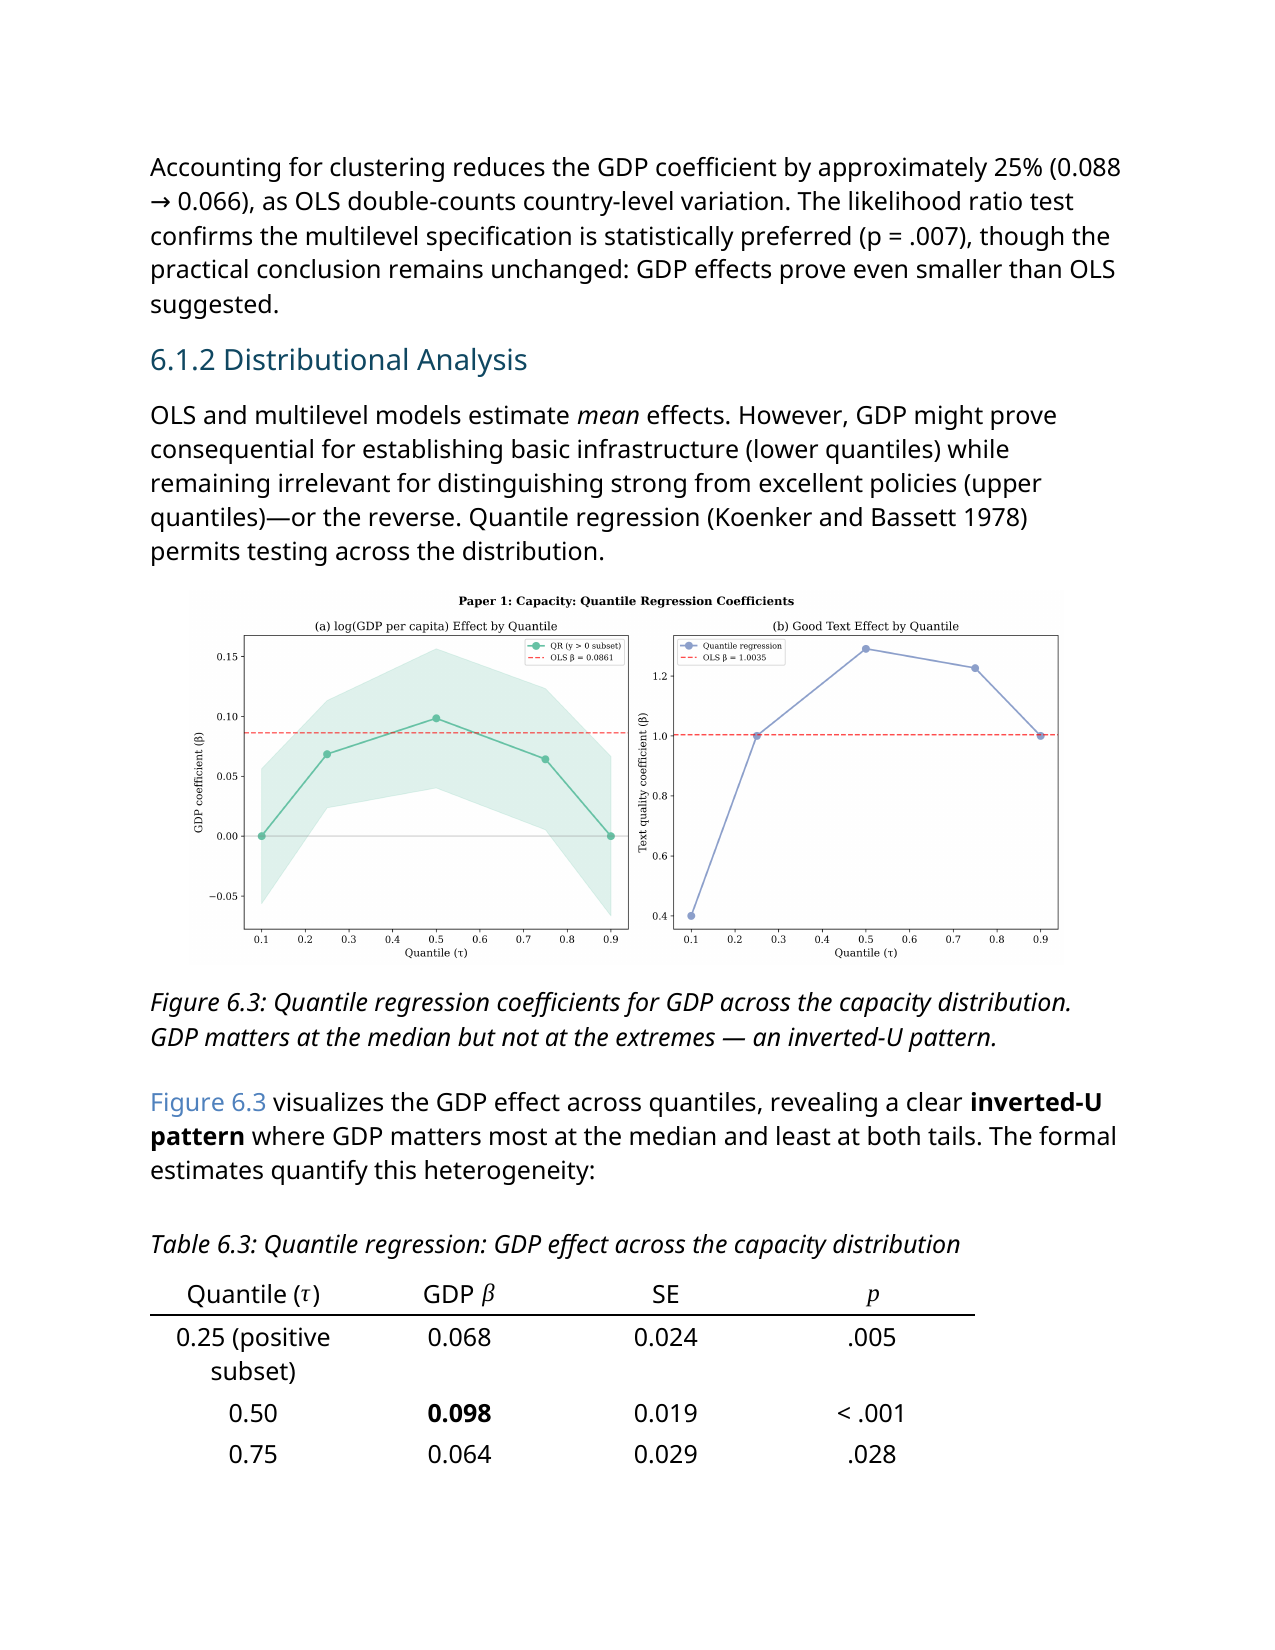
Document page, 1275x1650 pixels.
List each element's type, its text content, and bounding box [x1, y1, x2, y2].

subtitle 6.1.2 Distributional Analysis [150, 339, 1125, 379]
text Figure 6.3 visualizes the GDP effect across quantiles, revealing a clear inverted-U pattern where GDP matters most at the median and least at both tails. The formal estimates quantify this heterogeneity: [150, 1084, 1125, 1187]
table_header Figure 6.3: Quantile regression coefficients for GDP across the capacity distribution. GDP matters at the median but not at the extremes — an inverted-U pattern. [139, 587, 1114, 1066]
text Accounting for clustering reduces the GDP coefficient by approximately 25% (0.088 → 0.066), as OLS double-counts country-level variation. The likelihood ratio test confirms the multilevel specification is statistically preferred (p = .007), though the practical conclusion remains unchanged: GDP effects prove even smaller than OLS suggested. [150, 150, 1125, 320]
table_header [139, 1205, 1114, 1475]
picture [188, 590, 1064, 965]
text OLS and multilevel models estimate mean effects. However, GDP might prove consequential for establishing basic infrastructure (lower quantiles) while remaining irrelevant for distinguishing strong from excellent policies (upper quantiles)—or the reverse. Quantile regression (Koenker and Bassett 1978) permits testing across the distribution. [150, 397, 1125, 568]
